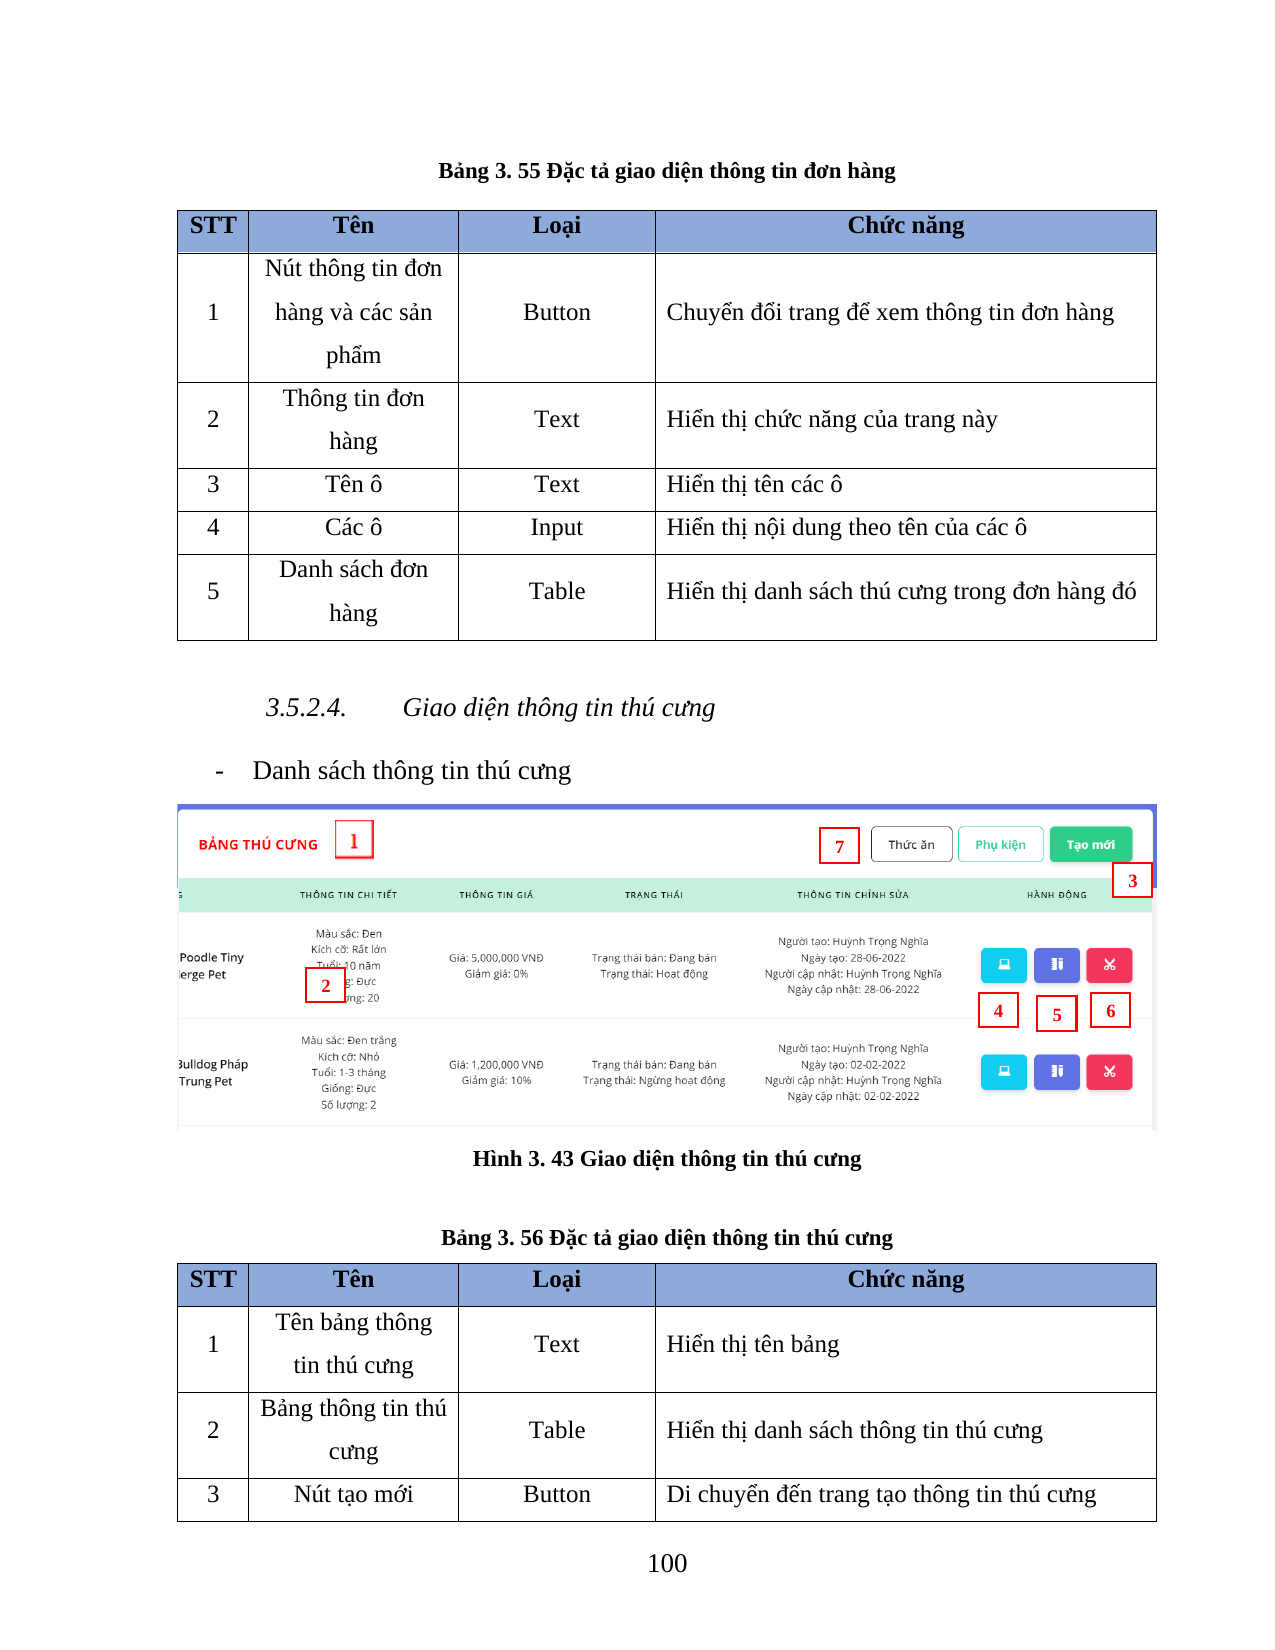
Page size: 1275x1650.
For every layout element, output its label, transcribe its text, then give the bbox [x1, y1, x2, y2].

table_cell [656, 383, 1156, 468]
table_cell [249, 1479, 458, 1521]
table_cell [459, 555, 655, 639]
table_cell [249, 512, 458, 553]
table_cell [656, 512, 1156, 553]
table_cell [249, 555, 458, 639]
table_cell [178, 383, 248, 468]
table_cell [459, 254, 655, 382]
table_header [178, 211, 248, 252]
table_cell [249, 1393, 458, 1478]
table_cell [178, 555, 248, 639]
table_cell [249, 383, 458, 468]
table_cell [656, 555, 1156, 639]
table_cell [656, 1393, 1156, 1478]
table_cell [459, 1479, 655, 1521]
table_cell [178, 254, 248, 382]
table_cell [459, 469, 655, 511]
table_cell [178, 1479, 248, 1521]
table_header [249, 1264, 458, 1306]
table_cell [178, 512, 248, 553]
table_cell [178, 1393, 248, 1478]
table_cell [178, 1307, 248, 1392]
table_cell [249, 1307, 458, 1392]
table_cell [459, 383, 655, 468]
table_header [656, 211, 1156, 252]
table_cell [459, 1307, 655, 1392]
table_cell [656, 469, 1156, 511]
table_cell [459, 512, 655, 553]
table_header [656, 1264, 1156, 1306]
list Hình 3. 43 Giao diện thông tin thú cưng [177, 1145, 1157, 1171]
picture [177, 804, 1157, 1131]
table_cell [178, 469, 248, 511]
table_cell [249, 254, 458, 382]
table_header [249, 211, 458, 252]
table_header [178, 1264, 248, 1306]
list Danh sách thông tin thú cưng [215, 754, 1157, 785]
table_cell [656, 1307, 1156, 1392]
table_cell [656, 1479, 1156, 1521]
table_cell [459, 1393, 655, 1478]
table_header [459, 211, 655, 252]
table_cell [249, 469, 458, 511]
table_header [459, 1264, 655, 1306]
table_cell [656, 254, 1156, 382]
list Giao diện thông tin thú cưng [266, 691, 1157, 722]
list Bảng 3. 55 Đặc tả giao diện thông tin đơn hàng [177, 158, 1157, 184]
list Bảng 3. 56 Đặc tả giao diện thông tin thú cưng [177, 1224, 1157, 1250]
